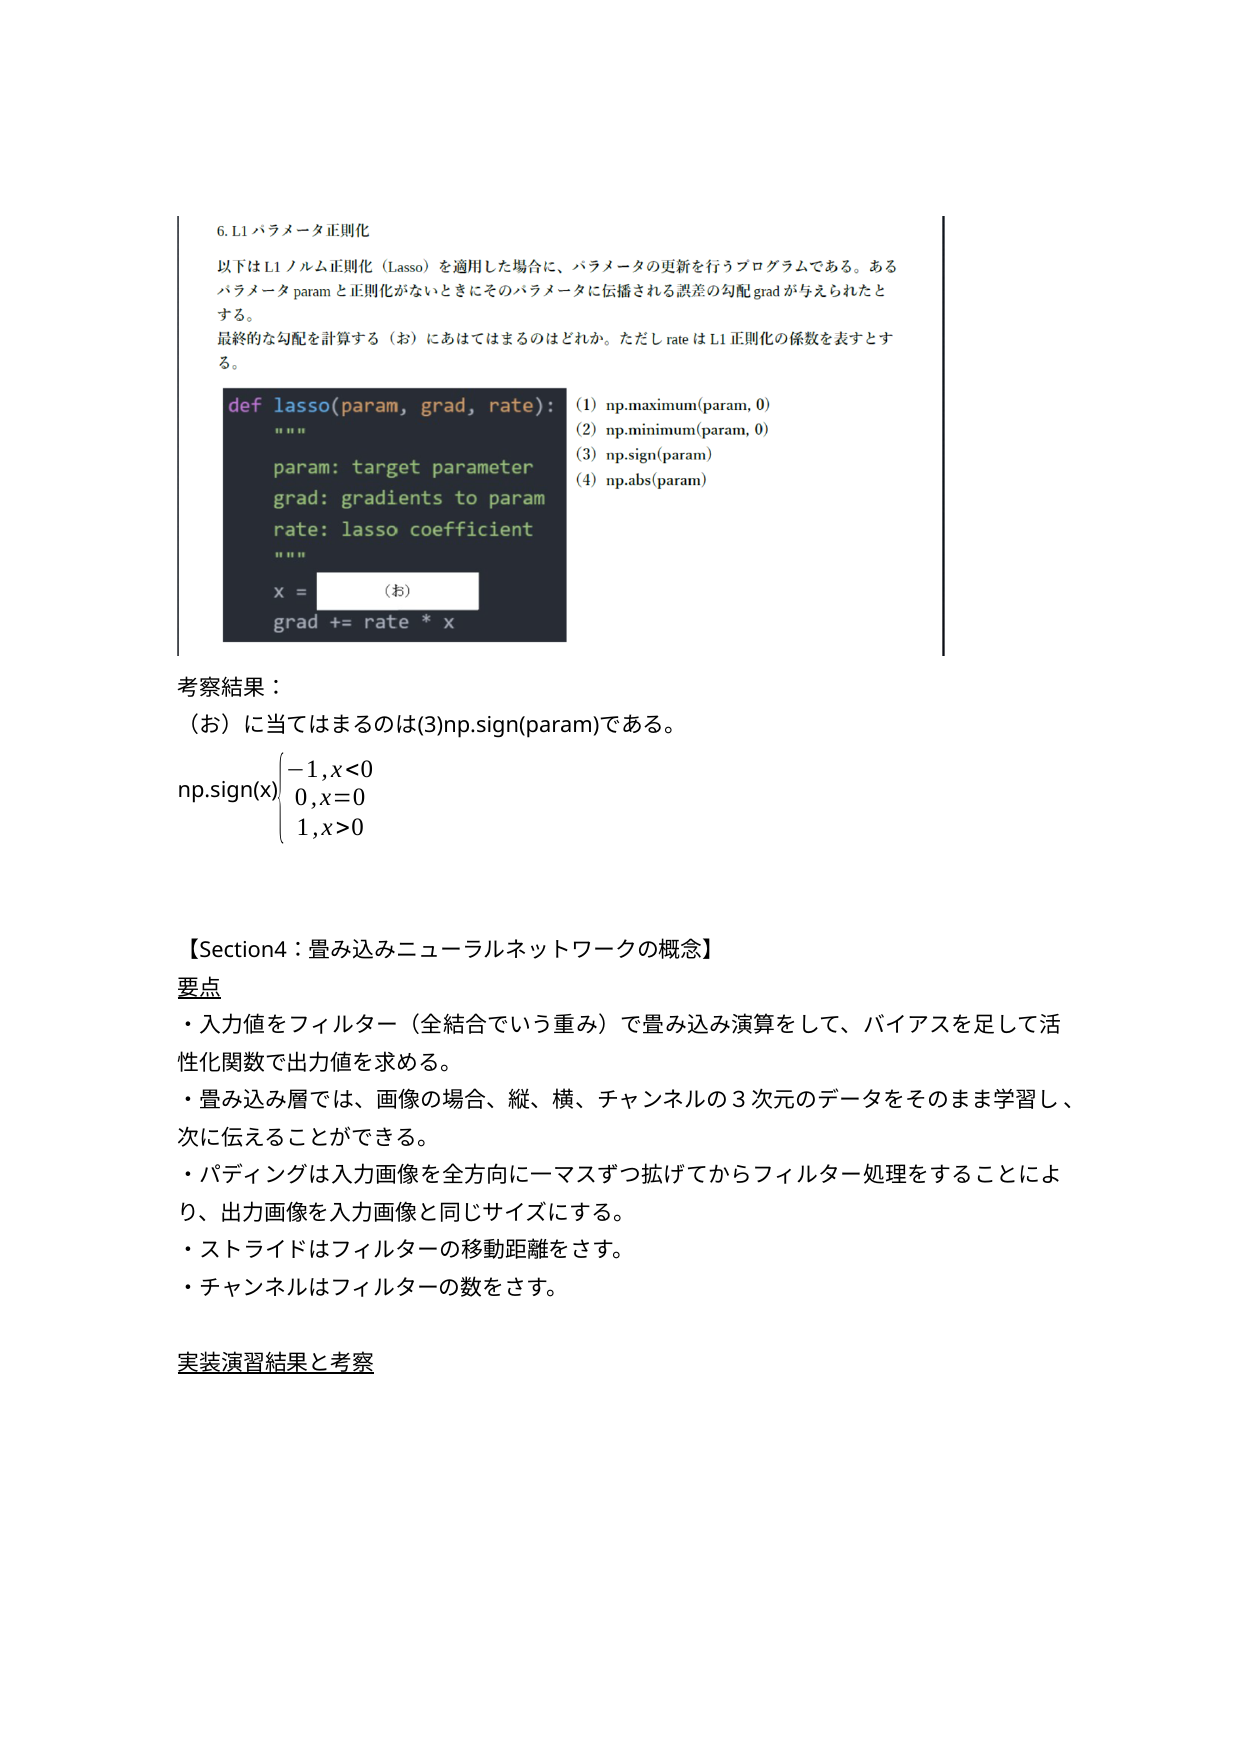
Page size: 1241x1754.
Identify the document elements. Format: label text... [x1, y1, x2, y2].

text ・チャンネルはフィルターの数をさす。 [177, 1267, 1063, 1304]
text （お）に当てはまるのは(3)np.sign(param)である。 [177, 704, 1063, 742]
text ・畳み込み層では、画像の場合、縦、横、チャンネルの３次元のデータをそのまま学習し、次に伝えることができる。 [177, 1079, 1063, 1154]
text ・ストライドはフィルターの移動距離をさす。 [177, 1229, 1063, 1267]
text ・入力値をフィルター（全結合でいう重み）で畳み込み演算をして、バイアスを足して活性化関数で出力値を求める。 [177, 1004, 1063, 1079]
text 考察結果： [177, 667, 1063, 704]
text 要点 [177, 967, 1063, 1004]
picture [177, 216, 945, 656]
text 【Section4：畳み込みニューラルネットワークの概念】 [177, 929, 1063, 967]
text 実装演習結果と考察 [177, 1342, 1063, 1379]
text ・パディングは入力画像を全方向に一マスずつ拡げてからフィルター処理をすることにより、出力画像を入力画像と同じサイズにする。 [177, 1154, 1063, 1229]
text np.sign(x) [177, 742, 1063, 854]
